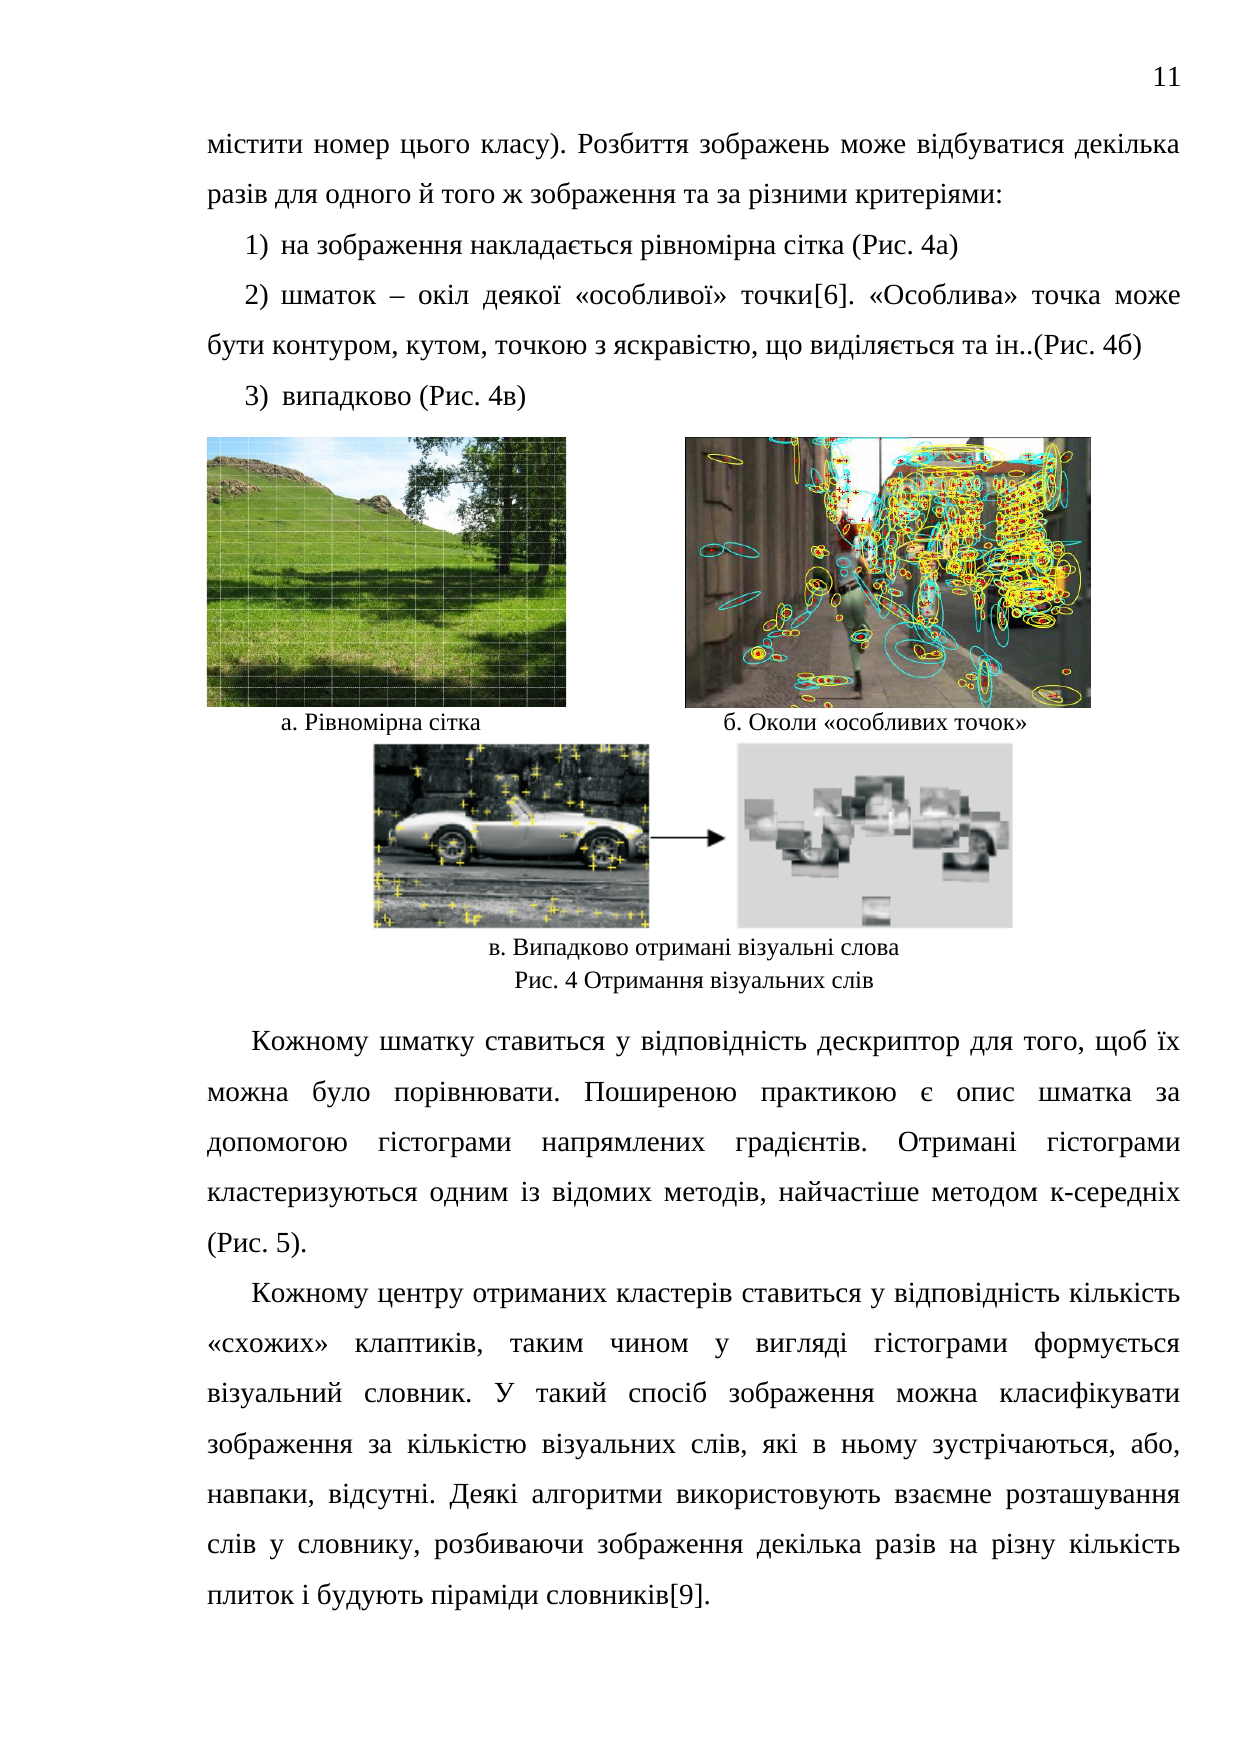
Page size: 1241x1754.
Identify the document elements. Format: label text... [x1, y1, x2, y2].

picture [206, 437, 567, 707]
text в. Випадково отримані візуальні слова [207, 932, 1181, 961]
text Кожному центру отриманих кластерів ставиться у відповідність кількість «схожих» клаптиків, таким чином у вигляді гістограми формується візуальний словник. У такий спосіб зображення можна класифікувати зображення за кількістю візуальних слів, які в ньому зустрічаються, або, навпаки, відсутні. Деякі алгоритми використовують взаємне розташування слів у словнику, розбиваючи зображення декілька разів на різну кількість плиток і будують піраміди словників[9]. [207, 1275, 1181, 1610]
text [207, 126, 1181, 210]
picture [372, 735, 1016, 933]
text а. Рівномірна сітка б. Околи «особливих точок» [207, 707, 1181, 735]
